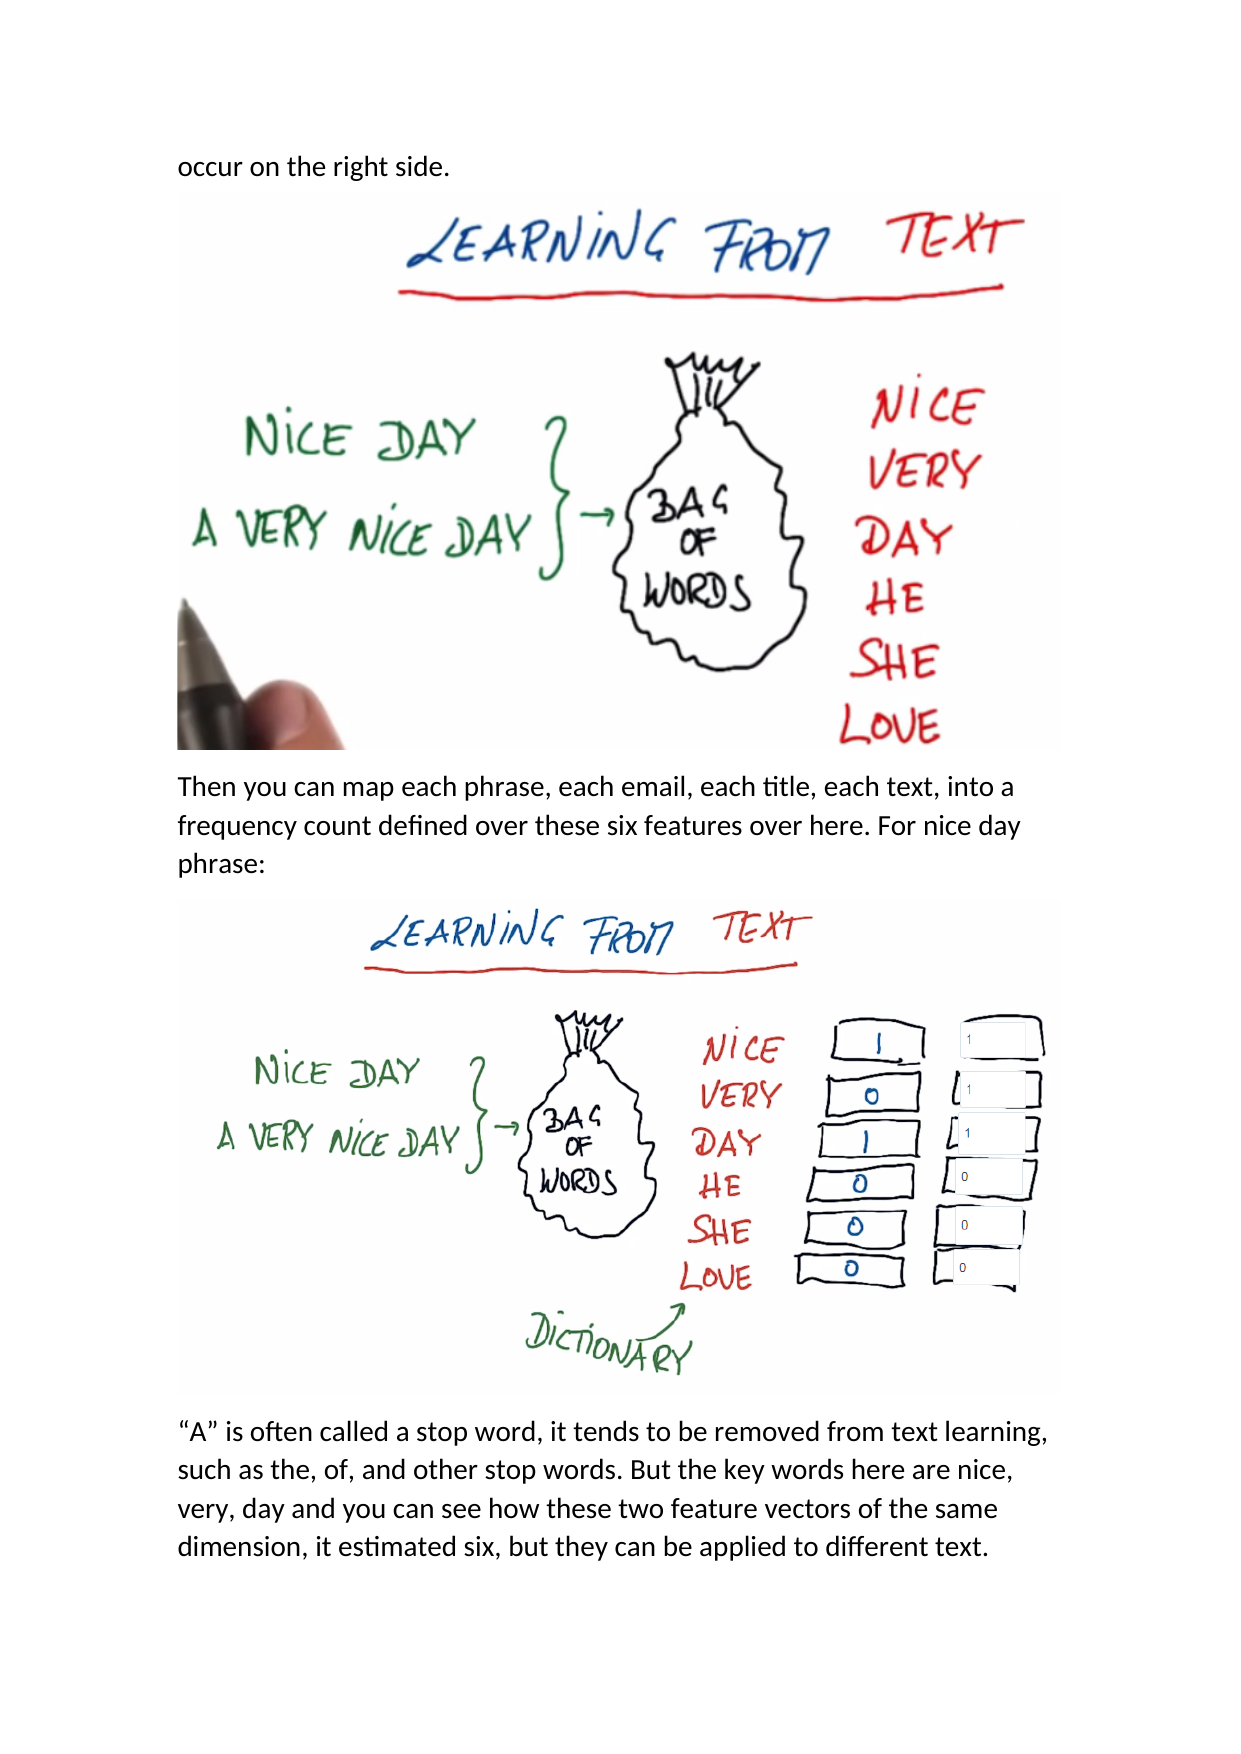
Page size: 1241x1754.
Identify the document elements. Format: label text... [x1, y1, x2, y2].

picture [177, 900, 1062, 1394]
text Then you can map each phrase, each email, each title, each text, into a frequency count defined over these six features over here. For nice day phrase: [177, 768, 1063, 881]
picture [177, 185, 1062, 750]
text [177, 148, 1063, 749]
text “A” is often called a stop word, it tends to be removed from text learning, such as the, of, and other stop words. But the key words here are nice, very, day and you can see how these two feature vectors of the same dimension, it estimated six, but they can be applied to different text. [177, 1413, 1063, 1564]
